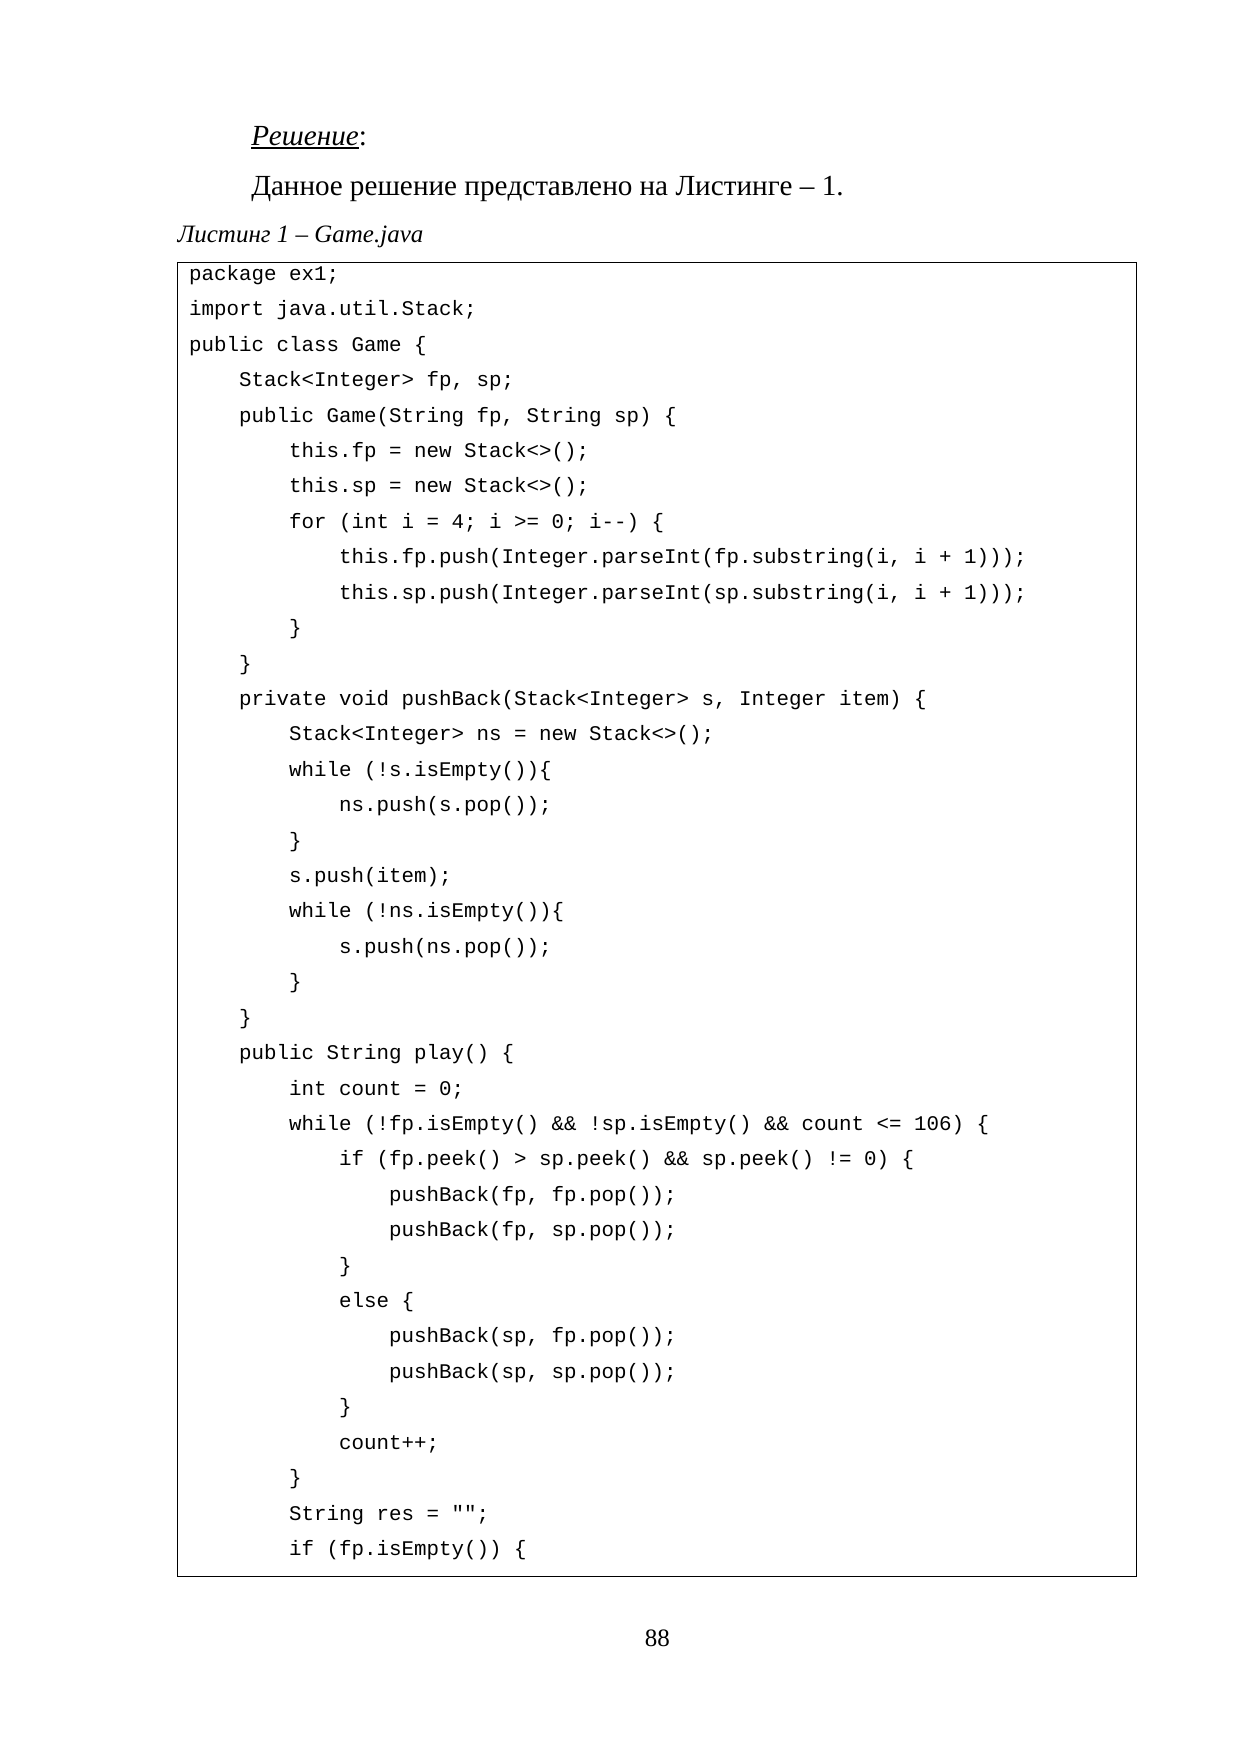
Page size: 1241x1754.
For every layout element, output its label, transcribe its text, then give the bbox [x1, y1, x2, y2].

table_header package ex1; import java.util.Stack; public class Game { Stack<Integer> fp, sp; public Game(String fp, String sp) { this.fp = new Stack<>(); this.sp = new Stack<>(); for (int i = 4; i >= 0; i--) { this.fp.push(Integer.parseInt(fp.substring(i, i + 1))); this.sp.push(Integer.parseInt(sp.substring(i, i + 1))); } } private void pushBack(Stack<Integer> s, Integer item) { Stack<Integer> ns = new Stack<>(); while (!s.isEmpty()){ ns.push(s.pop()); } s.push(item); while (!ns.isEmpty()){ s.push(ns.pop()); } } public String play() { int count = 0; while (!fp.isEmpty() && !sp.isEmpty() && count <= 106) { if (fp.peek() > sp.peek() && sp.peek() != 0) { pushBack(fp, fp.pop()); pushBack(fp, sp.pop()); } else { pushBack(sp, fp.pop()); pushBack(sp, sp.pop()); } count++; } String res = ""; if (fp.isEmpty()) { [178, 263, 1136, 1576]
text Решение: [177, 118, 1137, 152]
text Листинг 1 – Game.java [177, 219, 1137, 247]
text Данное решение представлено на Листинге – 1. [177, 168, 1137, 202]
